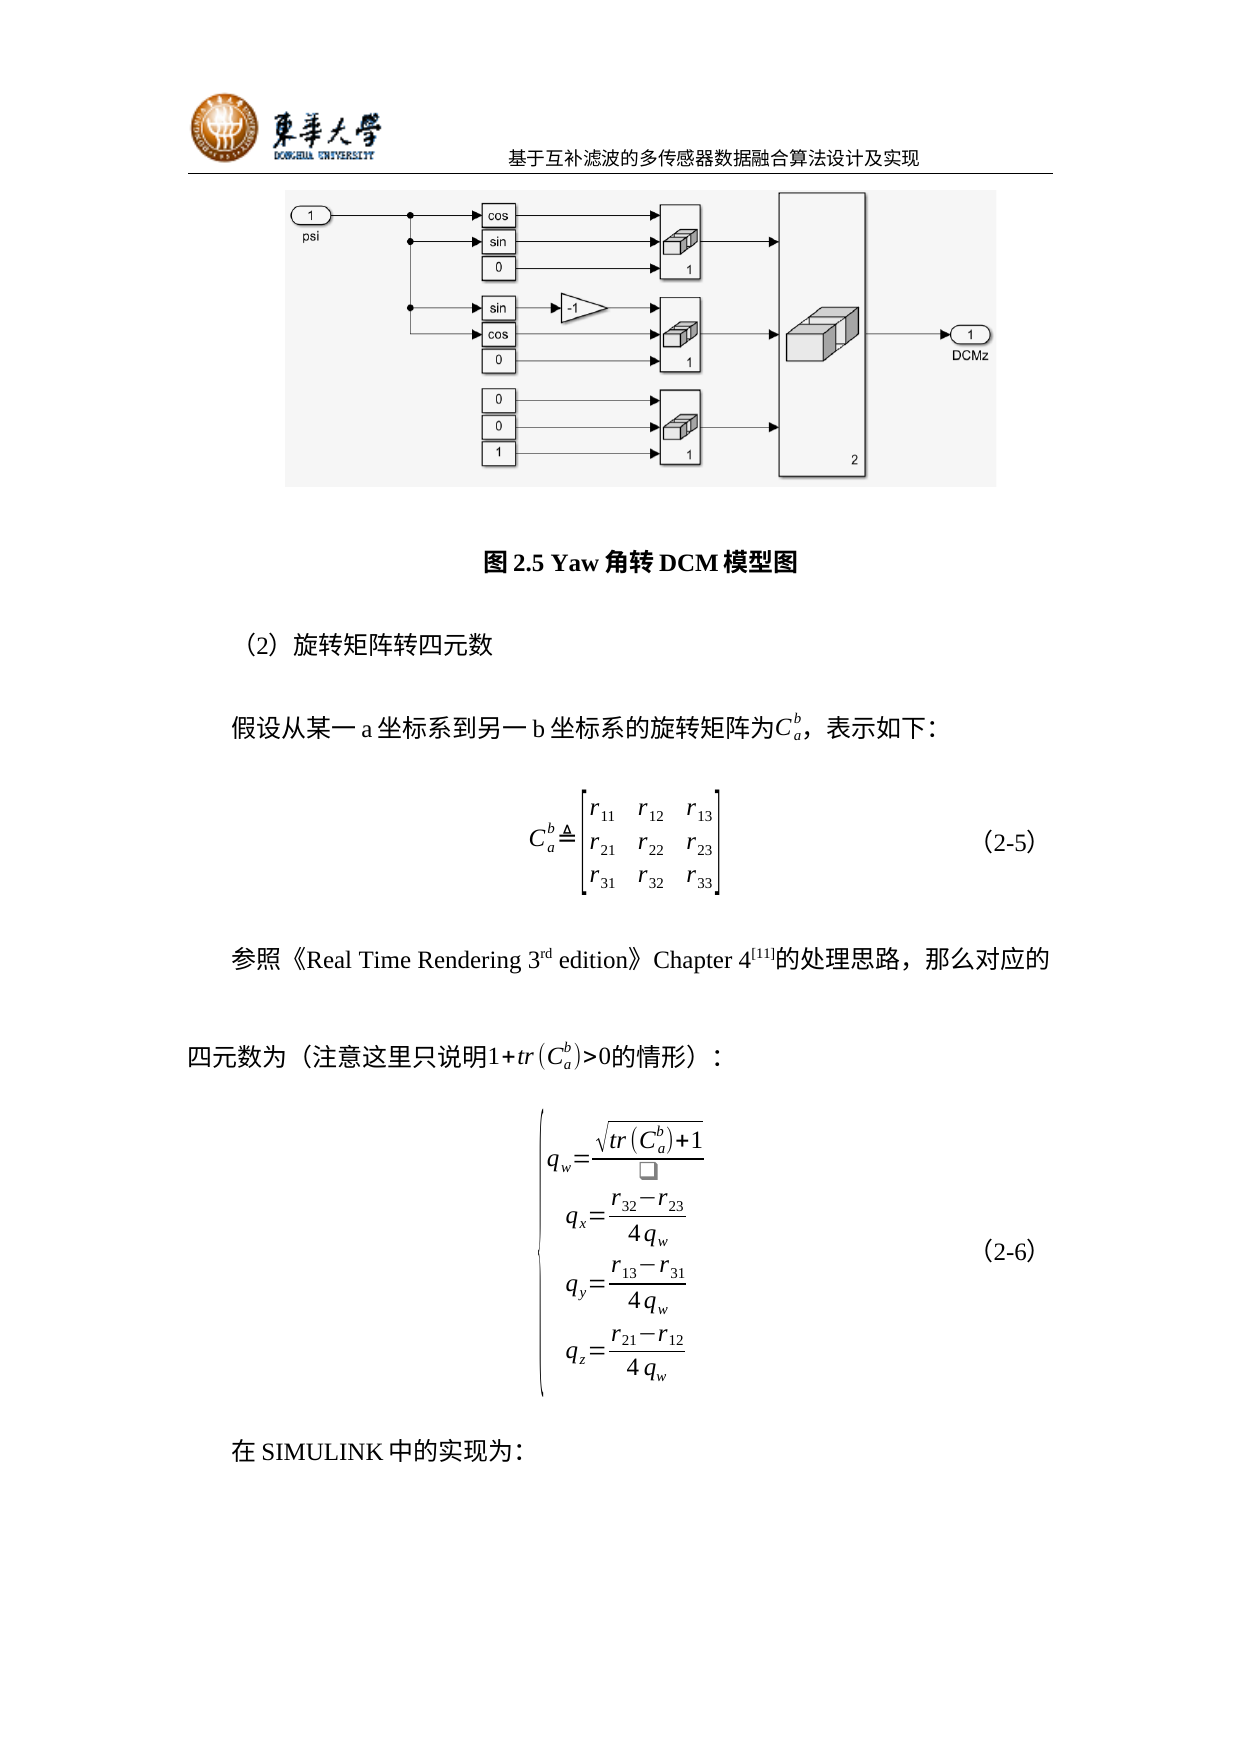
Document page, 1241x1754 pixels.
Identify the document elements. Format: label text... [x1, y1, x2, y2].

text （2-6） [187, 1106, 1050, 1398]
text 参照《Real Time Rendering 3rd edition》Chapter 4[11]的处理思路，那么对应的四元数为（注意这里只说明的情形）： [187, 925, 1050, 1088]
picture [285, 190, 997, 487]
text 假设从某一a坐标系到另一b坐标系的旋转矩阵为，表示如下： [187, 694, 1050, 759]
list 旋转矩阵转四元数 [187, 611, 1050, 676]
text （2-5） [187, 777, 1050, 907]
picture [187, 88, 386, 166]
text 图2.5 Yaw角转DCM模型图 [187, 528, 1050, 593]
text 在SIMULINK中的实现为： [187, 1417, 1050, 1482]
